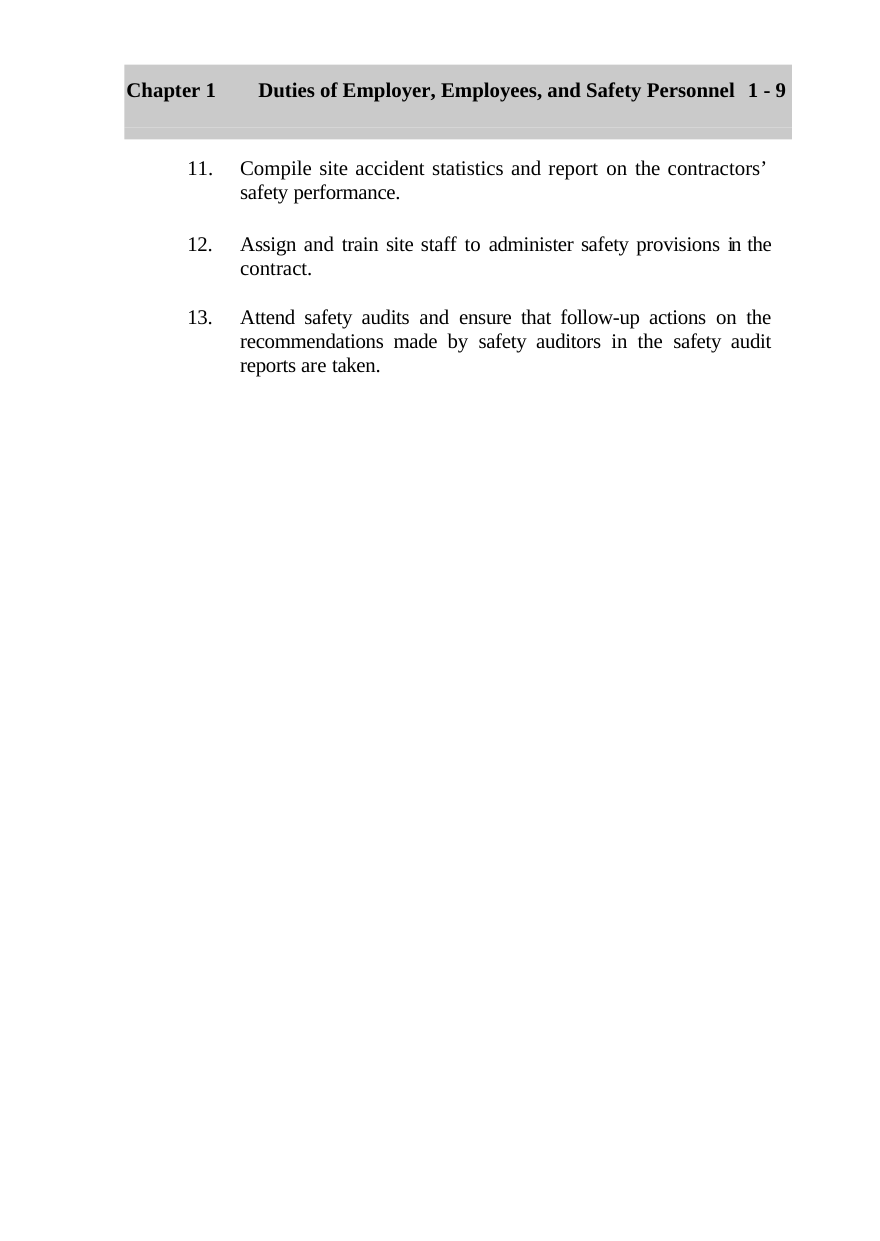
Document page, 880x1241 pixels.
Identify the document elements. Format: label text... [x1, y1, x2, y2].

list Compile site accident statistics and report on the contractors’ safety performance. [187, 156, 767, 204]
list Attend safety audits and ensure that follow-up actions on the recommendations made by safety auditors in the safety audit reports are taken. [187, 304, 771, 377]
list Assign and train site staff to administer safety provisions in the contract. [187, 232, 772, 280]
